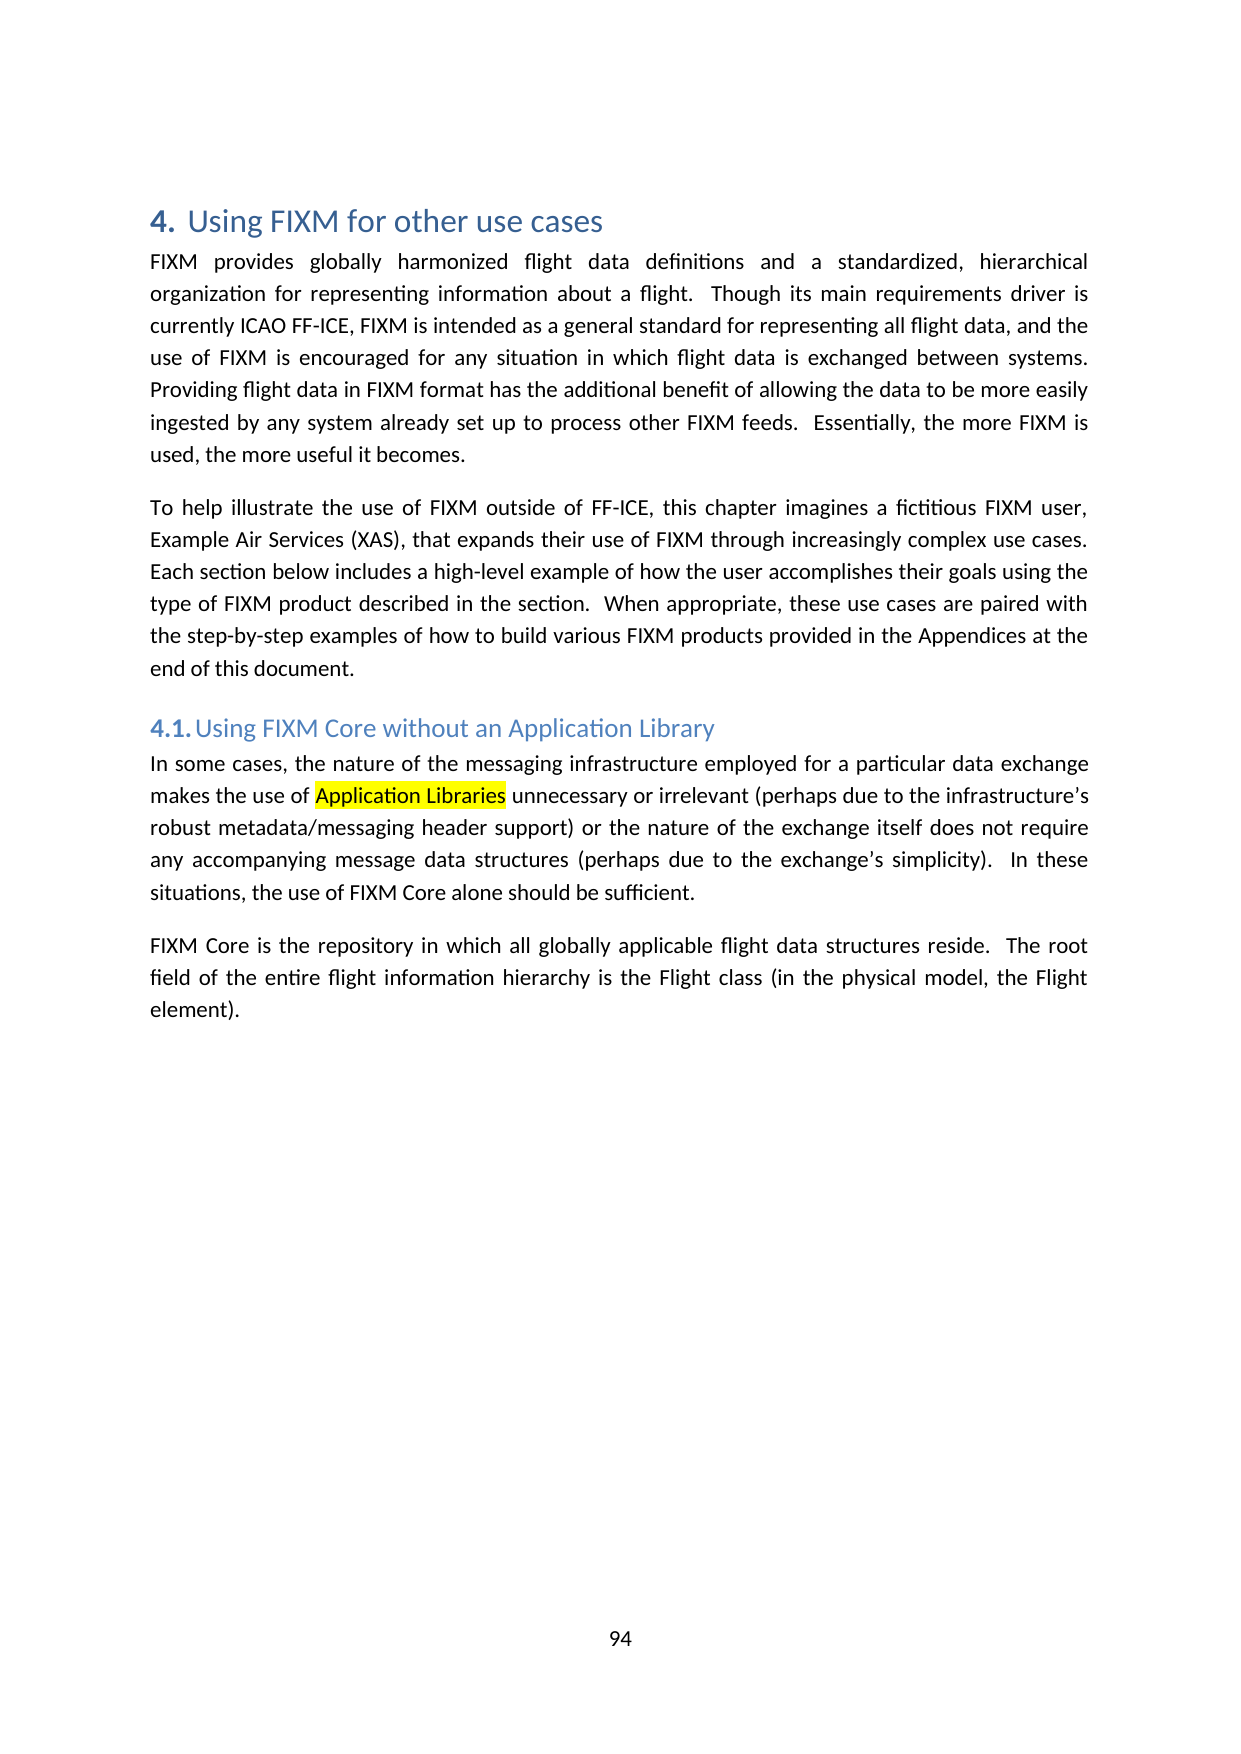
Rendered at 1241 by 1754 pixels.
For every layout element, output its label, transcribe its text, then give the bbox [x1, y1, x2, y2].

text FIXM provides globally harmonized flight data definitions and a standardized, hierarchical organization for representing information about a flight. Though its main requirements driver is currently ICAO FF-ICE, FIXM is intended as a general standard for representing all flight data, and the use of FIXM is encouraged for any situation in which flight data is exchanged between systems. Providing flight data in FIXM format has the additional benefit of allowing the data to be more easily ingested by any system already set up to process other FIXM feeds. Essentially, the more FIXM is used, the more useful it becomes. [150, 247, 1090, 468]
text In some cases, the nature of the messaging infrastructure employed for a particular data exchange makes the use of Application Libraries unnecessary or irrelevant (perhaps due to the infrastructure’s robust metadata/messaging header support) or the nature of the exchange itself does not require any accompanying message data structures (perhaps due to the exchange’s simplicity). In these situations, the use of FIXM Core alone should be sufficient. [150, 749, 1090, 906]
text To help illustrate the use of FIXM outside of FF-ICE, this chapter imagines a fictitious FIXM user, Example Air Services (XAS), that expands their use of FIXM through increasingly complex use cases. Each section below includes a high-level example of how the user accomplishes their goals using the type of FIXM product described in the section. When appropriate, these use cases are paired with the step-by-step examples of how to build various FIXM products provided in the Appendices at the end of this document. [150, 493, 1090, 682]
subtitle Using FIXM for other use cases [150, 200, 1090, 241]
subtitle Using FIXM Core without an Application Library [150, 711, 1090, 744]
text FIXM Core is the repository in which all globally applicable flight data structures reside. The root field of the entire flight information hierarchy is the Flight class (in the physical model, the Flight element). [150, 931, 1090, 1023]
